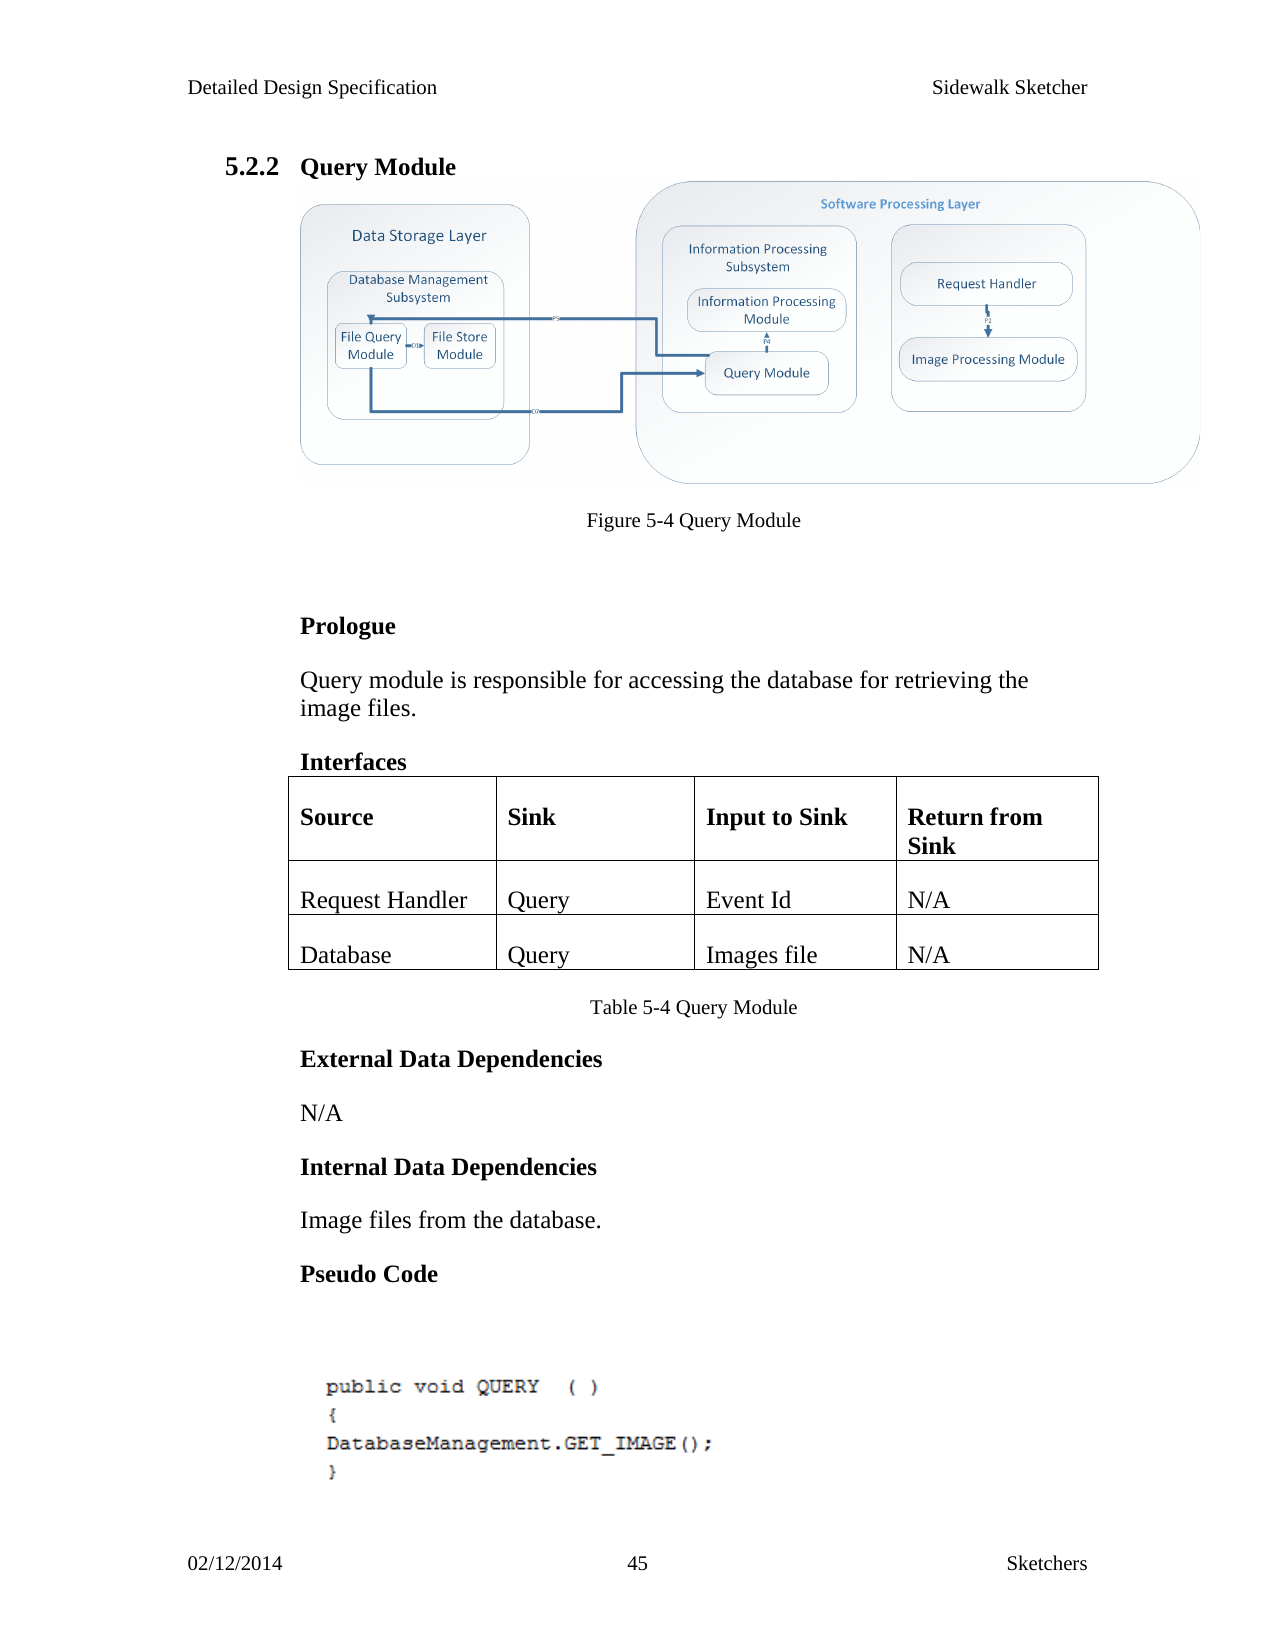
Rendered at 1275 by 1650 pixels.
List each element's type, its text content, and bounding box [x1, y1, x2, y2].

table_header Source [289, 777, 496, 859]
table_cell N/A [897, 915, 1098, 969]
table_header Sink [497, 777, 694, 859]
table_cell Database [289, 915, 496, 969]
text Internal Data Dependencies [300, 1152, 1087, 1181]
text N/A [300, 1098, 1087, 1127]
text Pseudo Code [300, 1259, 1087, 1288]
table_cell Query [497, 861, 694, 914]
text Image files from the database. [300, 1206, 1087, 1234]
table_cell Query [497, 915, 694, 969]
table_cell Event Id [695, 861, 896, 914]
text Table 5-4 Query Module [300, 995, 1087, 1019]
table_cell Images file [695, 915, 896, 969]
table_cell Request Handler [289, 861, 496, 914]
table_cell N/A [897, 861, 1098, 914]
text Figure 5-4 Query Module [300, 508, 1087, 532]
text External Data Dependencies [300, 1044, 1087, 1073]
table_header Return from Sink [897, 777, 1098, 859]
picture [300, 181, 1200, 484]
text Query module is responsible for accessing the database for retrieving the image files. [300, 665, 1087, 722]
text Prologue [300, 611, 1087, 640]
text Interfaces [300, 747, 1087, 776]
table_header Input to Sink [695, 777, 896, 859]
picture [300, 1366, 754, 1486]
